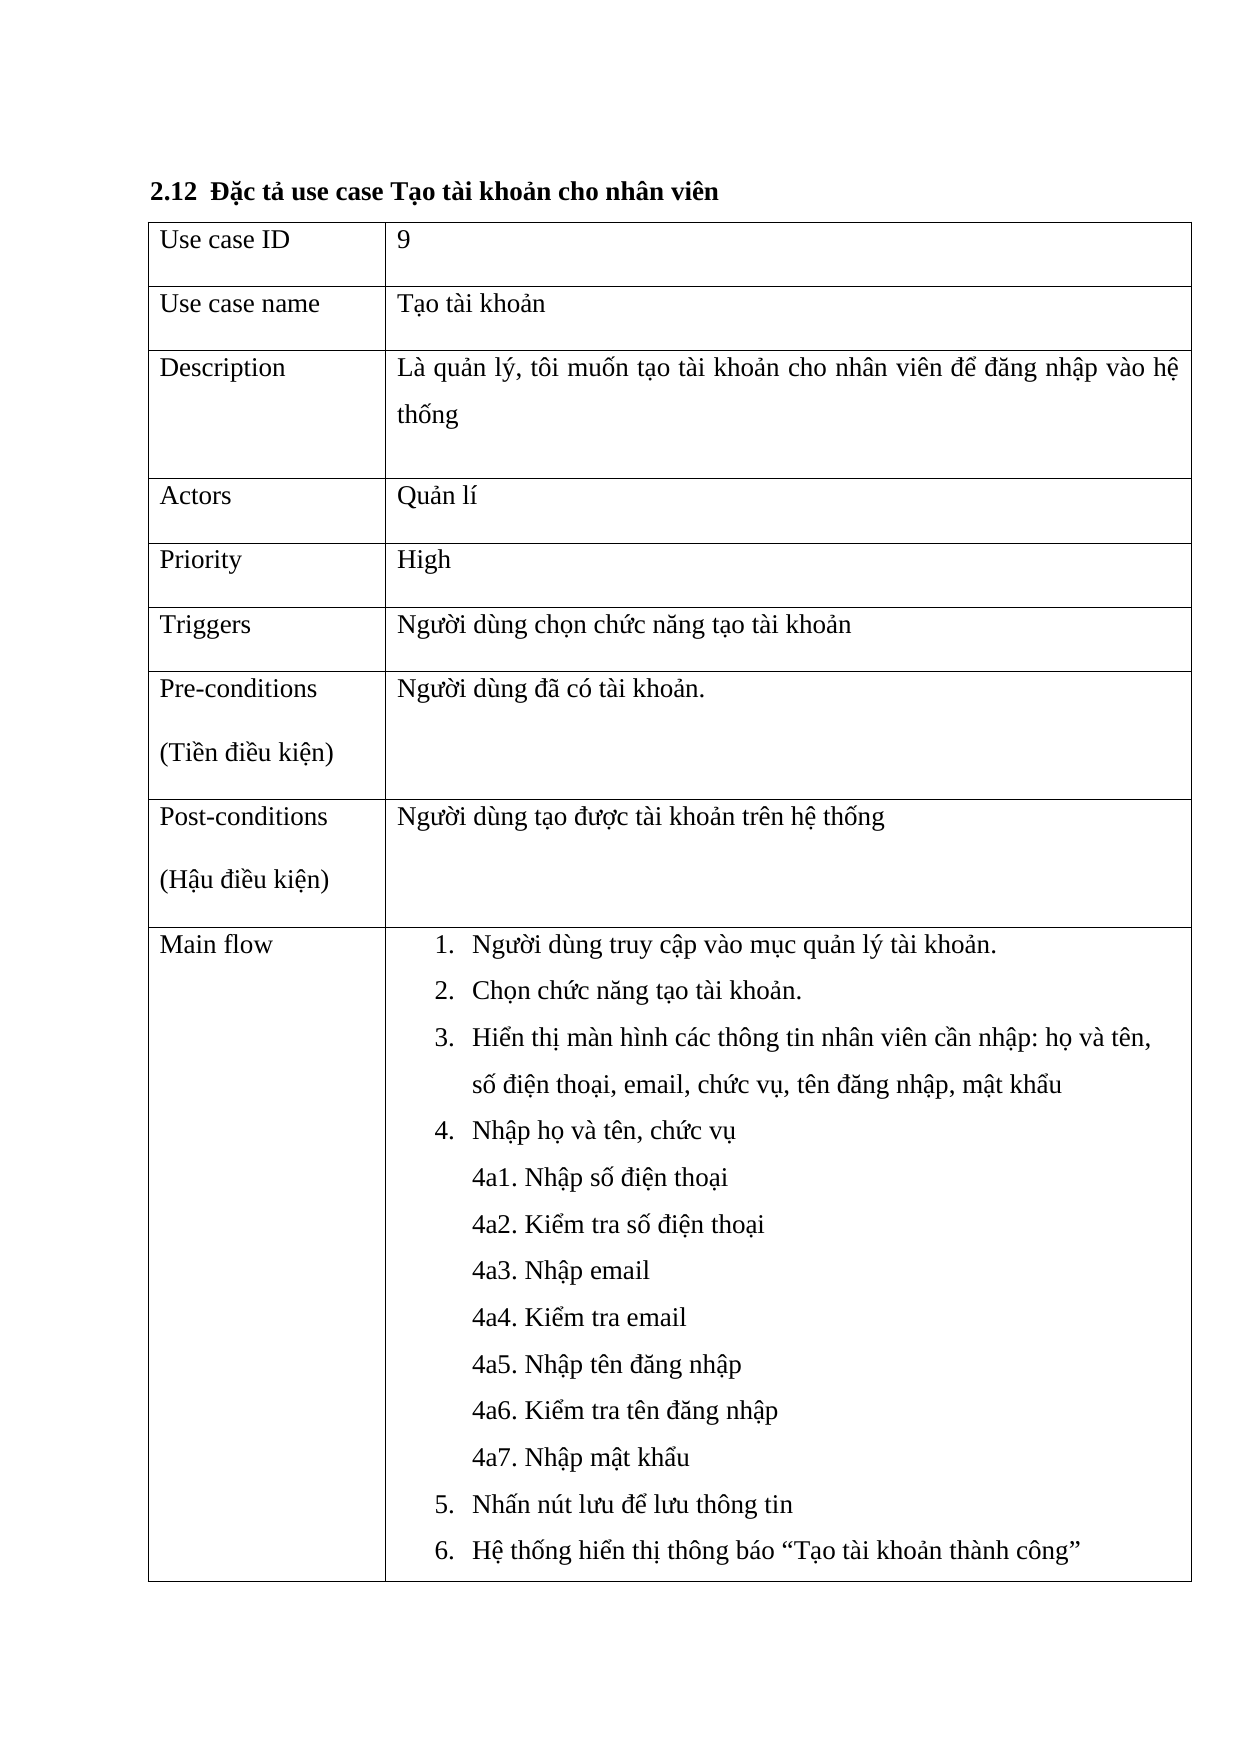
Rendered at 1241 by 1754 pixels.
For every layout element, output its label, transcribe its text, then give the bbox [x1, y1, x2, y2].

table_cell Priority [149, 544, 385, 607]
table_cell Use case name [149, 287, 385, 350]
table_cell Người dùng đã có tài khoản. [386, 672, 1191, 799]
table_cell Pre-conditions (Tiền điều kiện) [149, 672, 385, 799]
table_cell Main flow [149, 928, 385, 1581]
subtitle Đặc tả use case Tạo tài khoản cho nhân viên [150, 175, 1090, 206]
table_cell Người dùng tạo được tài khoản trên hệ thống [386, 800, 1191, 927]
table_cell Quản lí [386, 479, 1191, 542]
table_cell Actors [149, 479, 385, 542]
table_cell Là quản lý, tôi muốn tạo tài khoản cho nhân viên để đăng nhập vào hệ thống [386, 351, 1191, 478]
table_cell Người dùng truy cập vào mục quản lý tài khoản. Chọn chức năng tạo tài khoản. Hiển thị màn hình các thông tin nhân viên cần nhập: họ và tên, số điện thoại, email, chức vụ, tên đăng nhập, mật khẩu Nhập họ và tên, chức vụ 4a1. Nhập số điện thoại 4a2. Kiểm tra số điện thoại 4a3. Nhập email 4a4. Kiểm tra email 4a5. Nhập tên đăng nhập 4a6. Kiểm tra tên đăng nhập 4a7. Nhập mật khẩu Nhấn nút lưu để lưu thông tin Hệ thống hiển thị thông báo “Tạo tài khoản thành công” [386, 928, 1191, 1581]
table_header Use case ID [149, 223, 385, 286]
table_cell Triggers [149, 608, 385, 671]
table_cell Tạo tài khoản [386, 287, 1191, 350]
table_cell High [386, 544, 1191, 607]
table_cell Người dùng chọn chức năng tạo tài khoản [386, 608, 1191, 671]
table_cell Description [149, 351, 385, 478]
table_header 9 [386, 223, 1191, 286]
table_cell Post-conditions (Hậu điều kiện) [149, 800, 385, 927]
